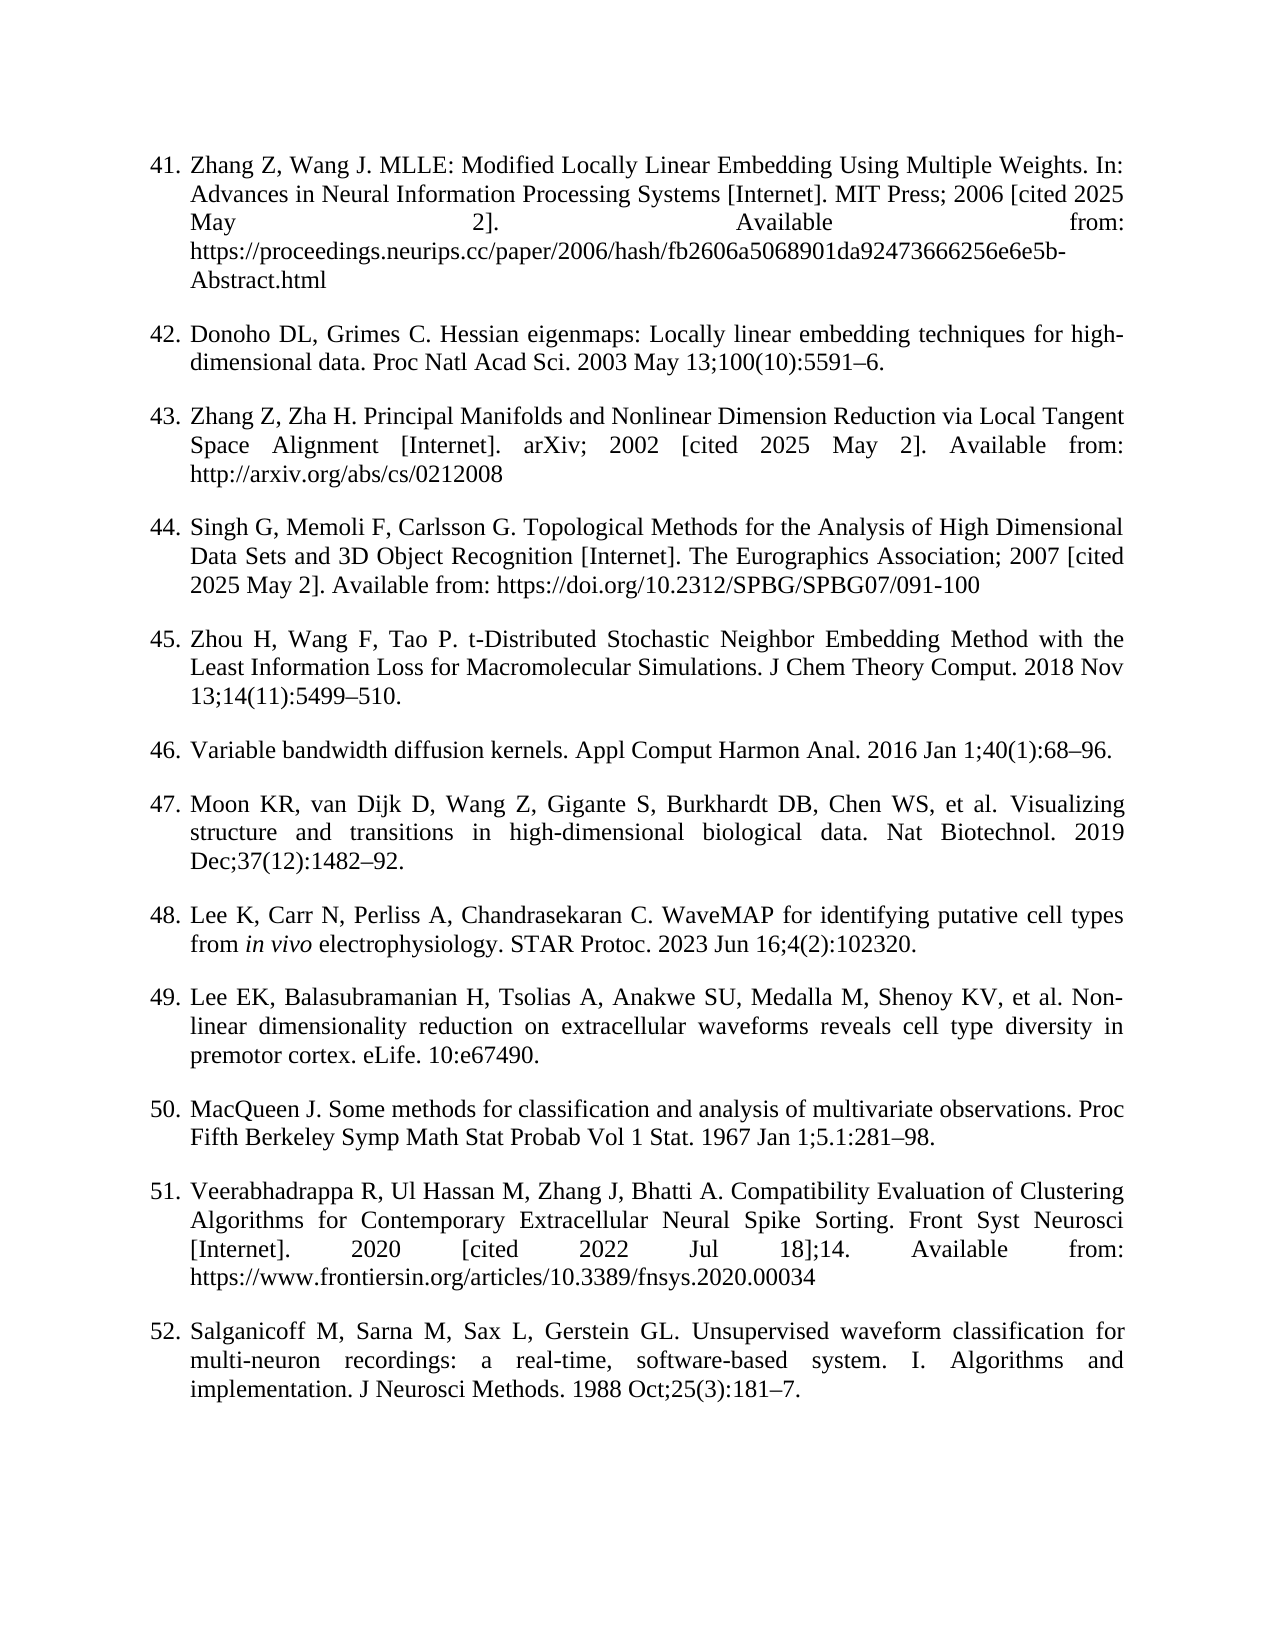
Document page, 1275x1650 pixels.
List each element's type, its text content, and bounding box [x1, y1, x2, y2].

text 48. Lee K, Carr N, Perliss A, Chandrasekaran C. WaveMAP for identifying putative cell types from in vivo electrophysiology. STAR Protoc. 2023 Jun 16;4(2):102320. [150, 900, 1125, 957]
text 50. MacQueen J. Some methods for classification and analysis of multivariate observations. Proc Fifth Berkeley Symp Math Stat Probab Vol 1 Stat. 1967 Jan 1;5.1:281–98. [150, 1094, 1125, 1151]
text 41. Zhang Z, Wang J. MLLE: Modified Locally Linear Embedding Using Multiple Weights. In: Advances in Neural Information Processing Systems [Internet]. MIT Press; 2006 [cited 2025 May 2]. Available from: https://proceedings.neurips.cc/paper/2006/hash/fb2606a5068901da92473666256e6e5b-Abstract.html [150, 150, 1125, 294]
text 46. Variable bandwidth diffusion kernels. Appl Comput Harmon Anal. 2016 Jan 1;40(1):68–96. [150, 735, 1125, 764]
text 42. Donoho DL, Grimes C. Hessian eigenmaps: Locally linear embedding techniques for high-dimensional data. Proc Natl Acad Sci. 2003 May 13;100(10):5591–6. [150, 319, 1125, 376]
text 44. Singh G, Memoli F, Carlsson G. Topological Methods for the Analysis of High Dimensional Data Sets and 3D Object Recognition [Internet]. The Eurographics Association; 2007 [cited 2025 May 2]. Available from: https://doi.org/10.2312/SPBG/SPBG07/091-100 [150, 512, 1125, 599]
text 47. Moon KR, van Dijk D, Wang Z, Gigante S, Burkhardt DB, Chen WS, et al. Visualizing structure and transitions in high-dimensional biological data. Nat Biotechnol. 2019 Dec;37(12):1482–92. [150, 789, 1125, 875]
text 45. Zhou H, Wang F, Tao P. t-Distributed Stochastic Neighbor Embedding Method with the Least Information Loss for Macromolecular Simulations. J Chem Theory Comput. 2018 Nov 13;14(11):5499–510. [150, 624, 1125, 710]
text 51. Veerabhadrappa R, Ul Hassan M, Zhang J, Bhatti A. Compatibility Evaluation of Clustering Algorithms for Contemporary Extracellular Neural Spike Sorting. Front Syst Neurosci [Internet]. 2020 [cited 2022 Jul 18];14. Available from: https://www.frontiersin.org/articles/10.3389/fnsys.2020.00034 [150, 1176, 1125, 1291]
text 52. Salganicoff M, Sarna M, Sax L, Gerstein GL. Unsupervised waveform classification for multi-neuron recordings: a real-time, software-based system. I. Algorithms and implementation. J Neurosci Methods. 1988 Oct;25(3):181–7. [150, 1316, 1125, 1402]
text 43. Zhang Z, Zha H. Principal Manifolds and Nonlinear Dimension Reduction via Local Tangent Space Alignment [Internet]. arXiv; 2002 [cited 2025 May 2]. Available from: http://arxiv.org/abs/cs/0212008 [150, 401, 1125, 487]
text 49. Lee EK, Balasubramanian H, Tsolias A, Anakwe SU, Medalla M, Shenoy KV, et al. Non-linear dimensionality reduction on extracellular waveforms reveals cell type diversity in premotor cortex. eLife. 10:e67490. [150, 982, 1125, 1069]
